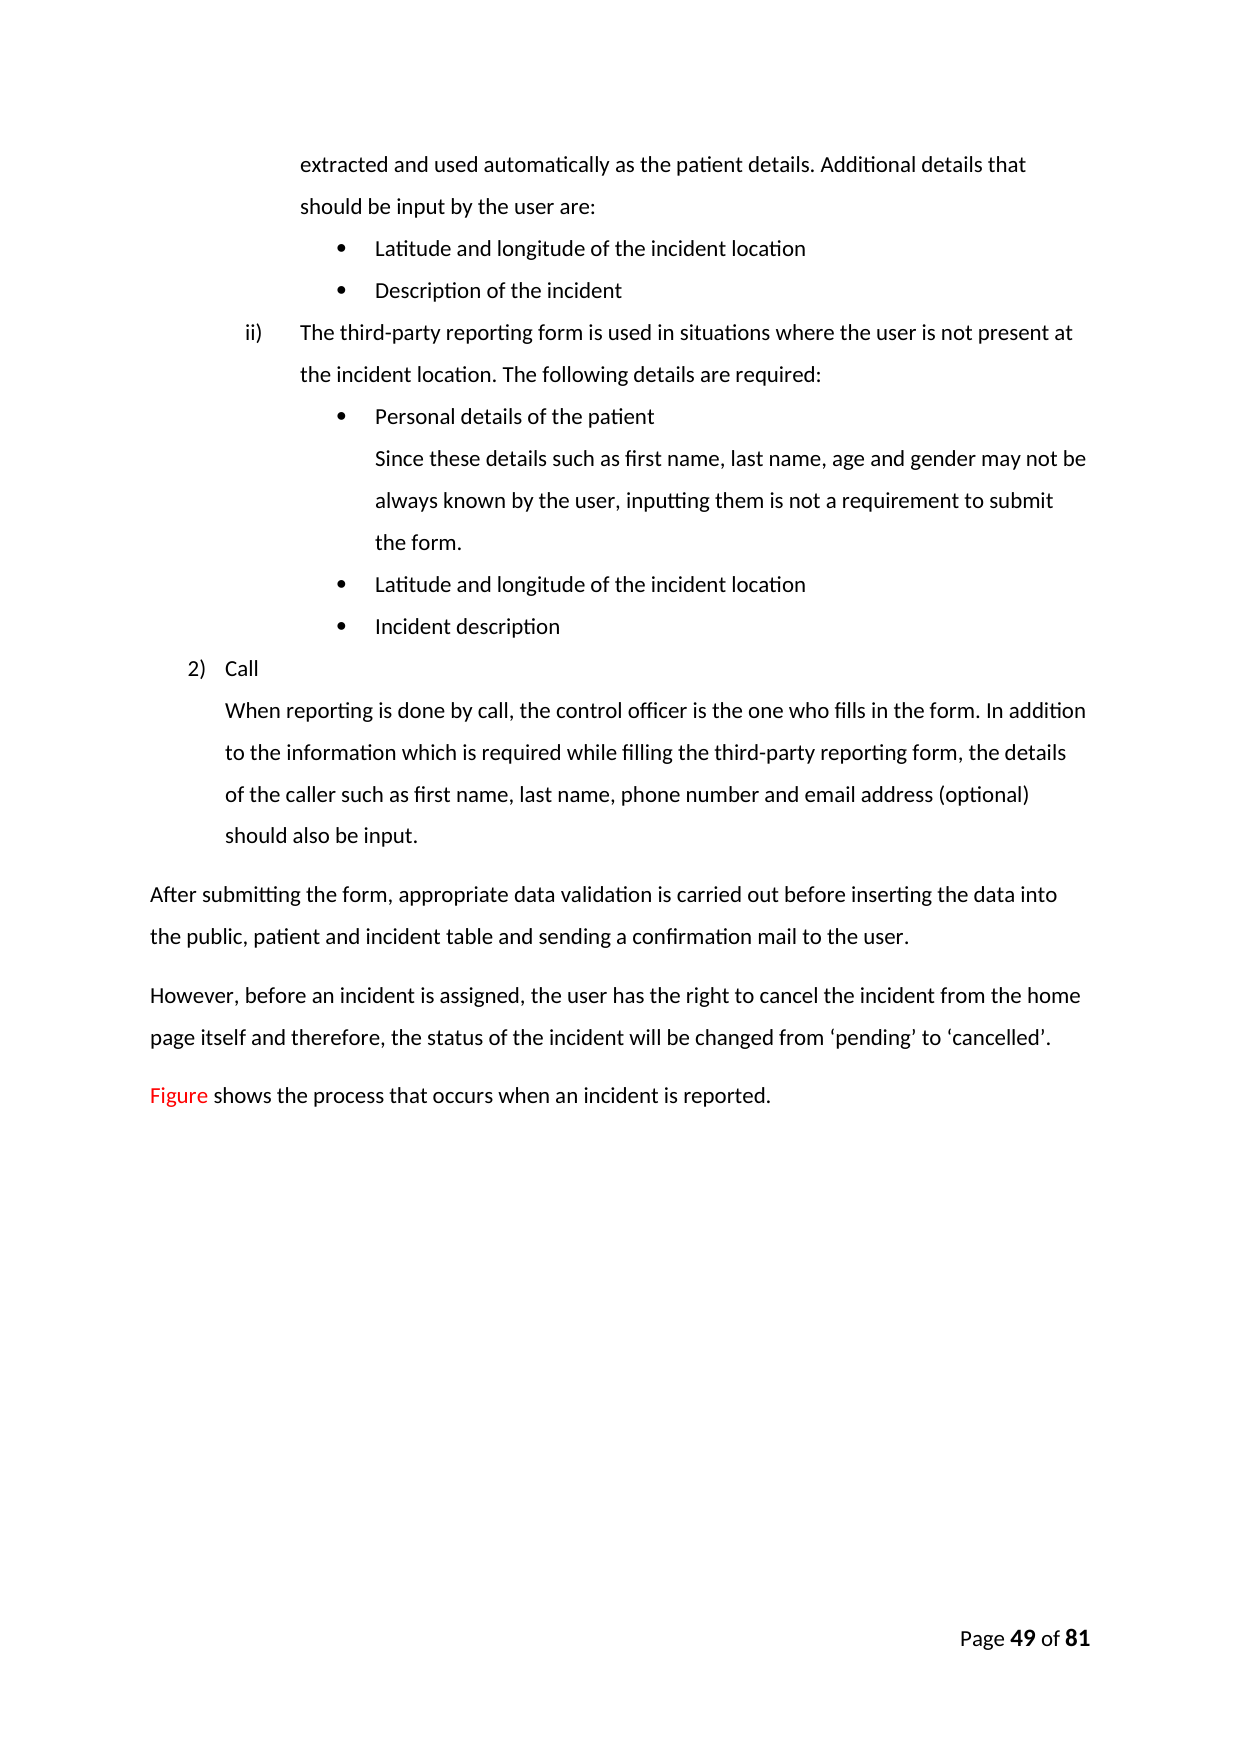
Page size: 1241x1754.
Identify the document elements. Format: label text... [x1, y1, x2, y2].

list Since these details such as first name, last name, age and gender may not be always known by the user, inputting them is not a requirement to submit the form. [375, 444, 1090, 556]
text After submitting the form, appropriate data validation is carried out before inserting the data into the public, patient and incident table and sending a confirmation mail to the user. [150, 880, 1090, 950]
text However, before an incident is assigned, the user has the right to cancel the incident from the home page itself and therefore, the status of the incident will be changed from ‘pending’ to ‘cancelled’. [150, 981, 1090, 1051]
list Incident description [337, 612, 1090, 640]
list The third-party reporting form is used in situations where the user is not present at the incident location. The following details are required: [262, 318, 1090, 388]
text Figure shows the process that occurs when an incident is reported. [150, 1082, 1090, 1109]
list Description of the incident [337, 276, 1090, 304]
list When reporting is done by call, the control officer is the one who fills in the form. In addition to the information which is required while filling the third-party reporting form, the details of the caller such as first name, last name, phone number and email address (optional) should also be input. [225, 696, 1090, 850]
list Latitude and longitude of the incident location [337, 234, 1090, 262]
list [262, 150, 1090, 220]
list Latitude and longitude of the incident location [337, 570, 1090, 598]
list Personal details of the patient [337, 402, 1090, 430]
list Call [187, 654, 1090, 682]
